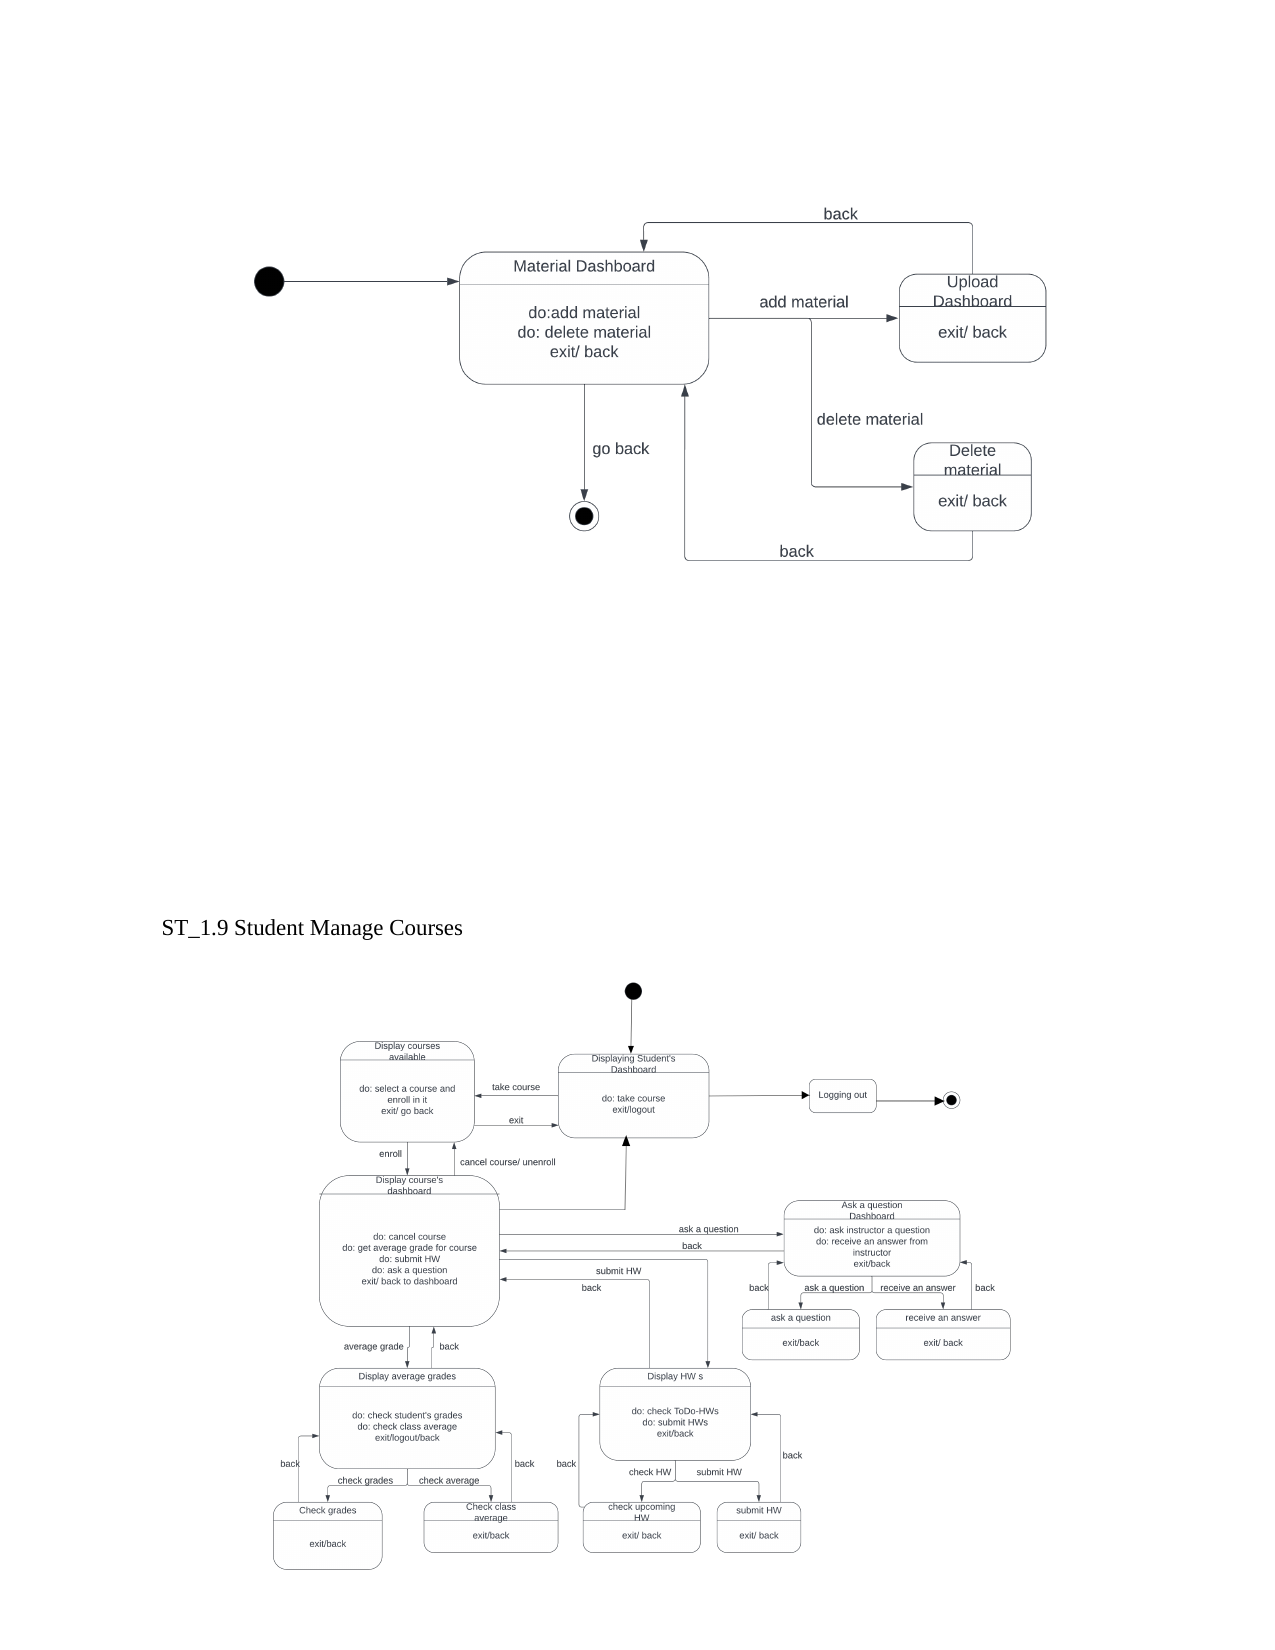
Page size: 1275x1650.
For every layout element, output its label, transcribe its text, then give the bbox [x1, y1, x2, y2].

text ST_1.9 Student Manage Courses [150, 914, 1125, 941]
picture [223, 967, 1052, 1586]
picture [225, 164, 1075, 604]
